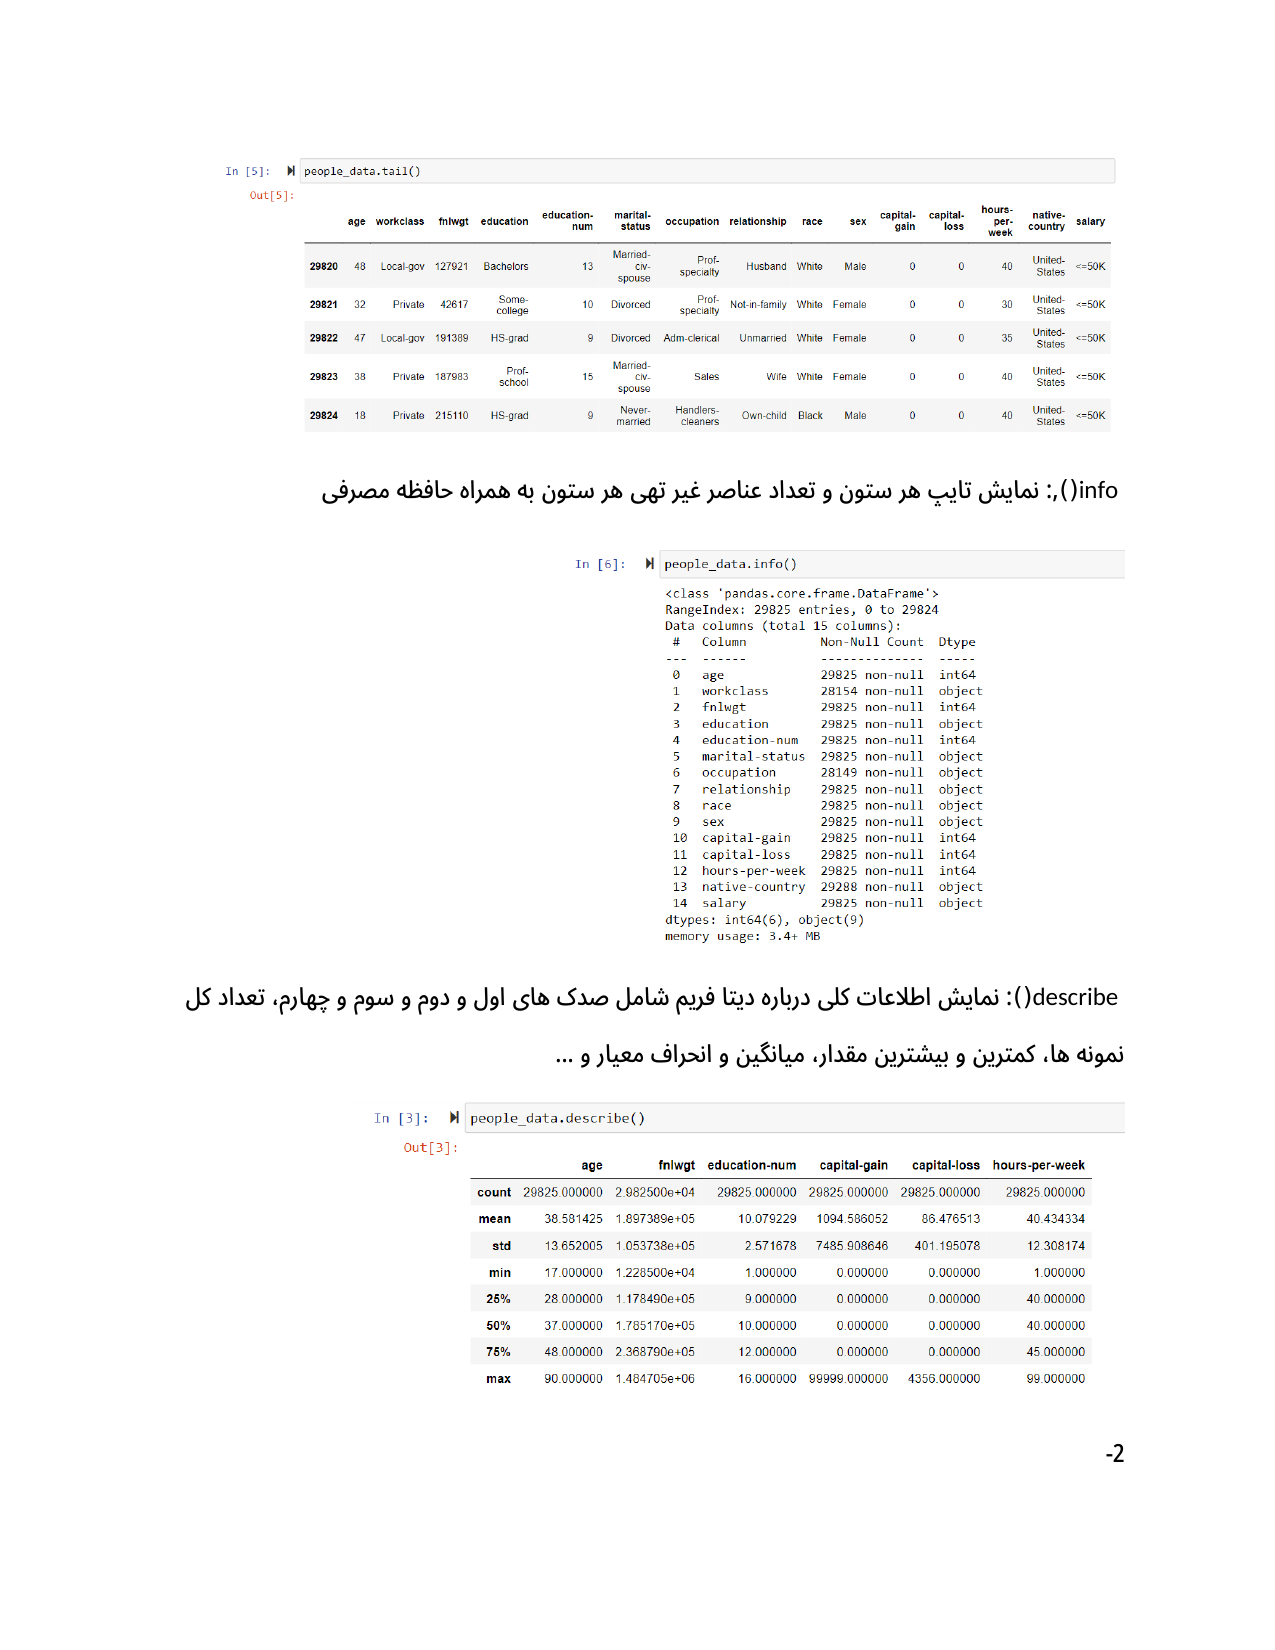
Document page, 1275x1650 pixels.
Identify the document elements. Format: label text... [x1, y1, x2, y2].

picture [554, 537, 1125, 953]
picture [190, 150, 1125, 446]
picture [349, 1101, 1125, 1410]
text info(),: نمایش تایپ هر ستون و تعداد عناصر غیر تهی هر ستون به همراه حافظه مصرفی [150, 464, 1125, 517]
text describe(): نمایش اطلاعات کلی درباره دیتا فریم شامل صدک های اول و دوم و سوم و چهارم، تعداد کل نمونه ها، کمترین و بیشترین مقدار، میانگین و انحراف معیار و ... [150, 971, 1125, 1081]
text 2- [150, 1428, 1125, 1481]
